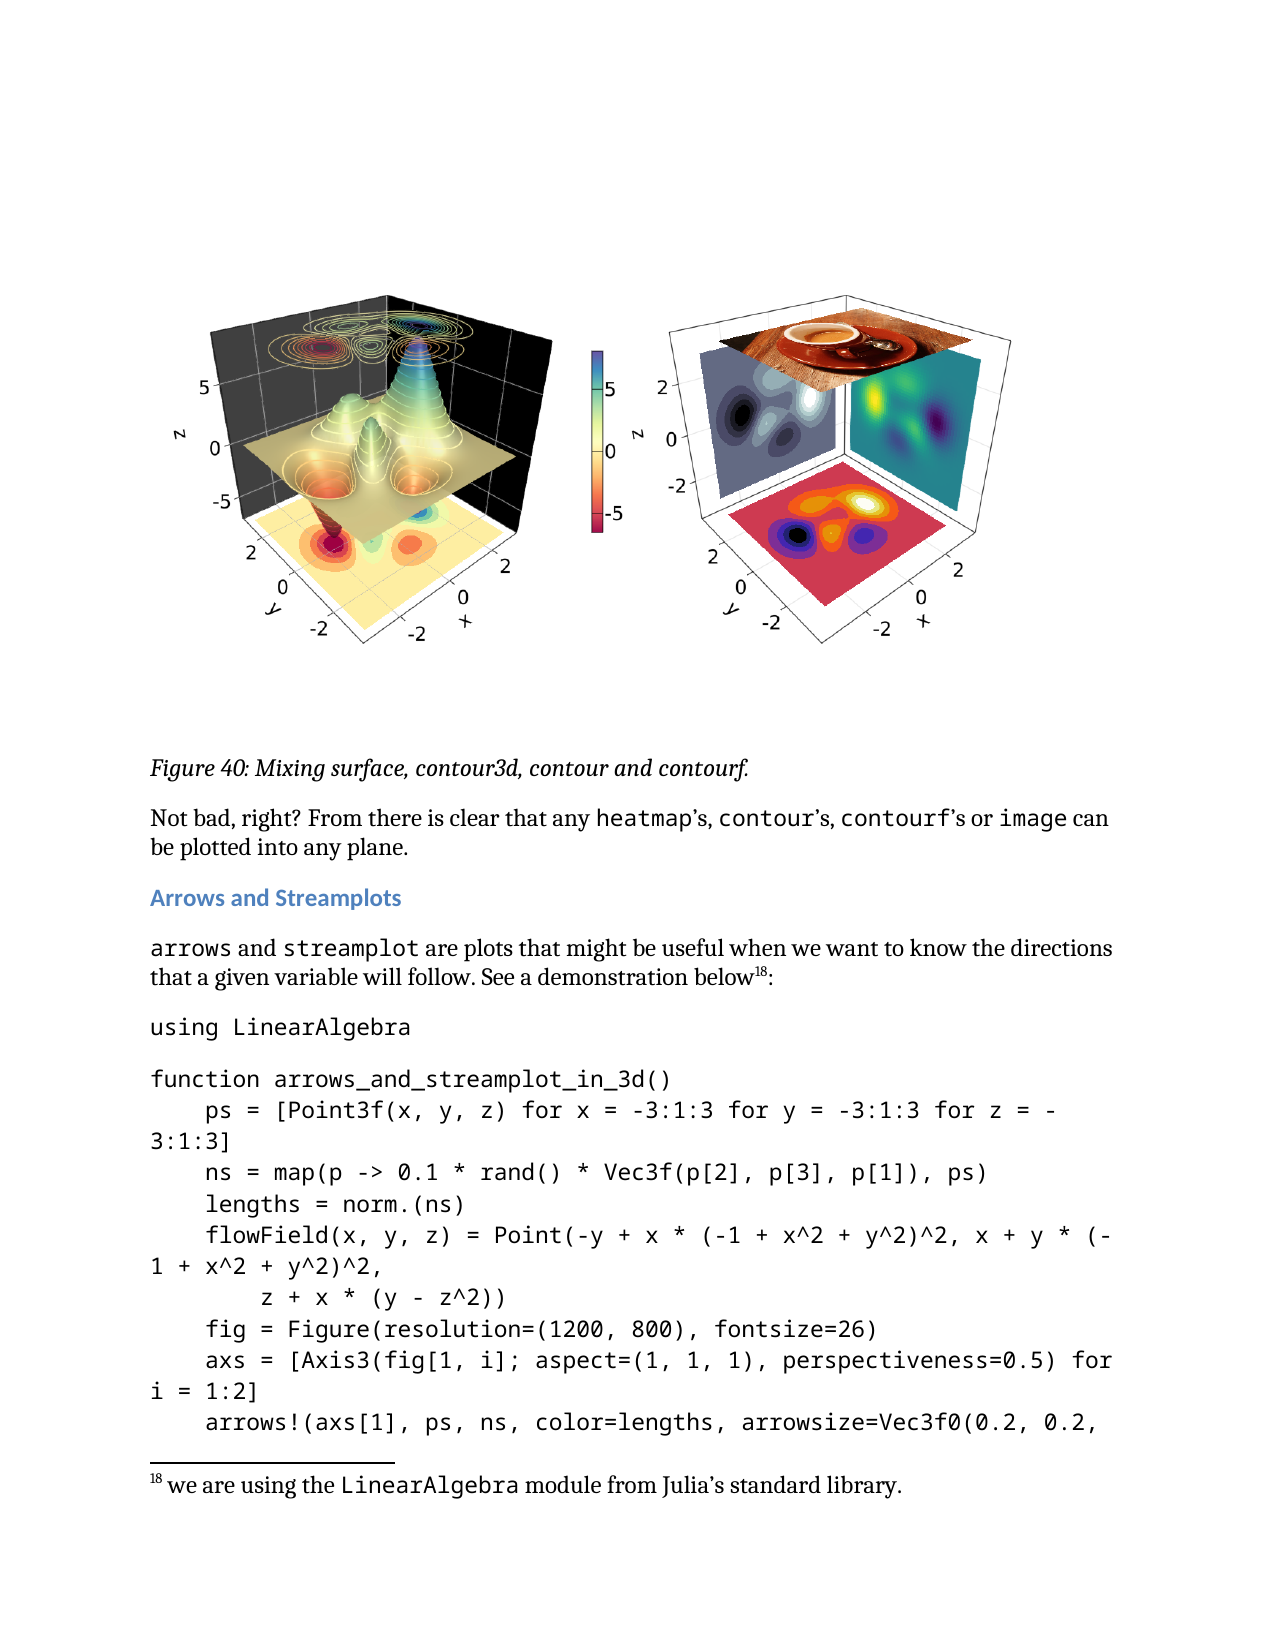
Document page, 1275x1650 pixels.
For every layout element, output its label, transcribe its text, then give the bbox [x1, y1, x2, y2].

subtitle Arrows and Streamplots [150, 882, 1125, 913]
text Figure 40: Mixing surface, contour3d, contour and contourf. [150, 754, 1125, 783]
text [150, 1063, 1125, 1438]
text arrows and streamplot are plots that might be useful when we want to know the directions that a given variable will follow. See a demonstration below: [150, 932, 1125, 992]
picture [168, 150, 1044, 734]
text Not bad, right? From there is clear that any heatmap’s, contour’s, contourf’s or image can be plotted into any plane. [150, 802, 1125, 862]
text using LinearAlgebra [150, 1011, 1125, 1042]
